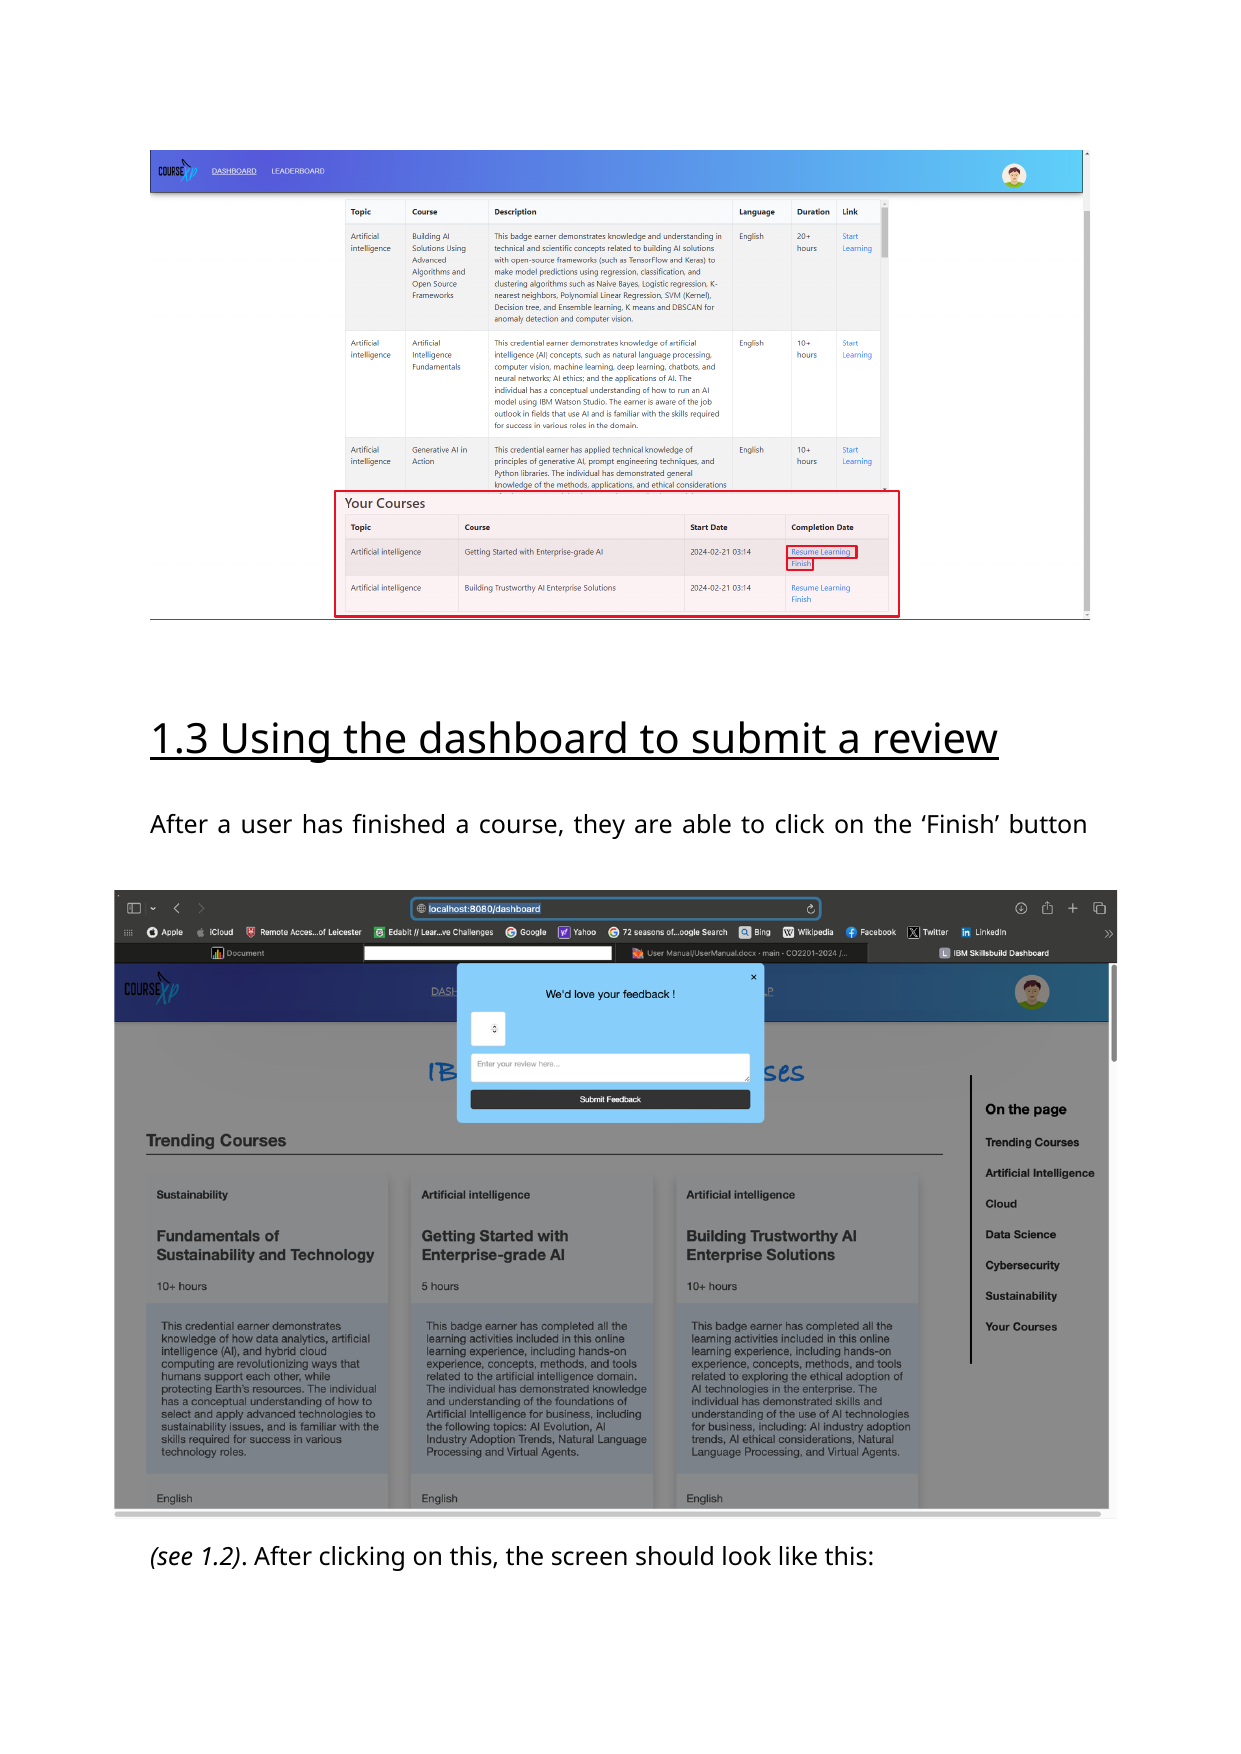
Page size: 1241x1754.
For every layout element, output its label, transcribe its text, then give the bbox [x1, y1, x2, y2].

picture [112, 890, 1117, 1517]
text 1.3 Using the dashboard to submit a review [150, 709, 1090, 766]
picture [150, 150, 1091, 620]
text After a user has finished a course, they are able to click on the ‘Finish’ button (see 1.2). After clicking on this, the screen should look like this: [150, 807, 1090, 890]
text After a user has finished a course, they are able to click on the ‘Finish’ button (see 1.2). After clicking on this, the screen should look like this: [150, 1517, 1090, 1573]
